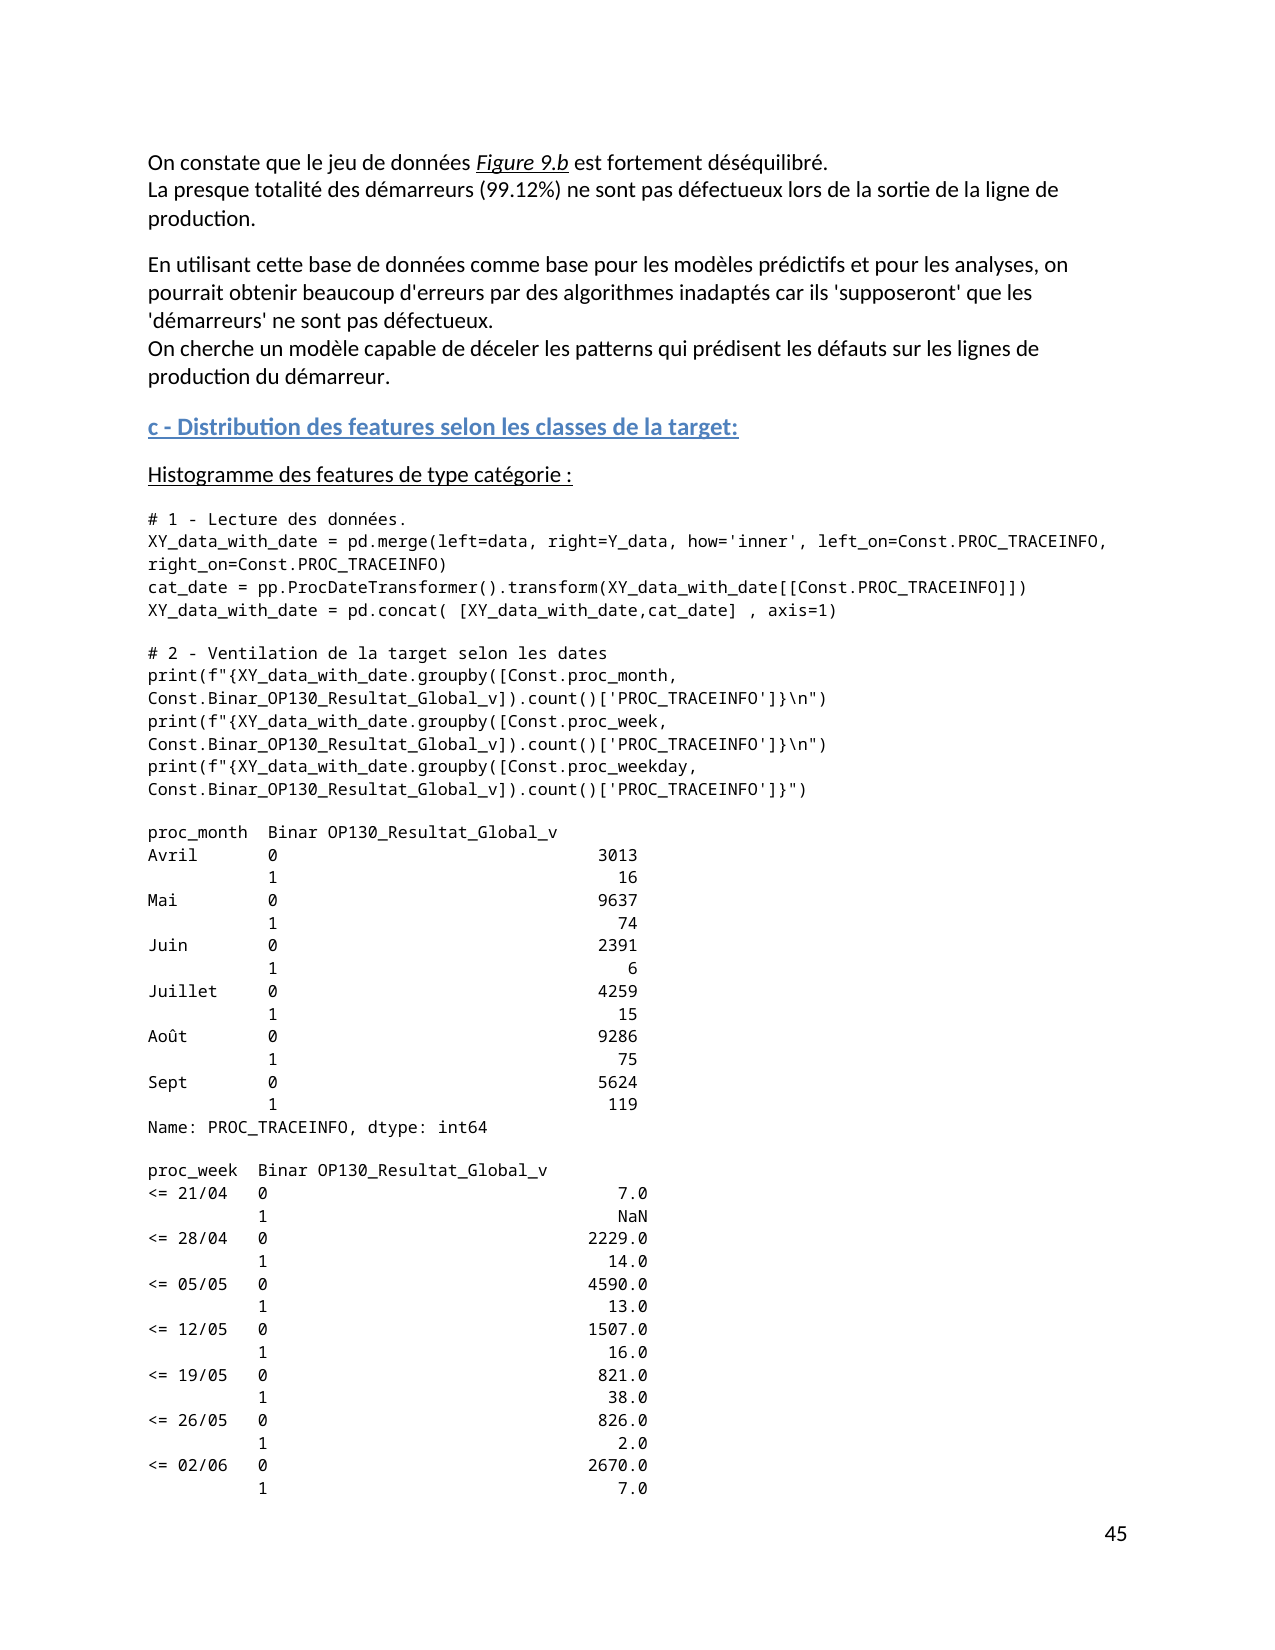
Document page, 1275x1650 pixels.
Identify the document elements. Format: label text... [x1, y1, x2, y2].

text En utilisant cette base de données comme base pour les modèles prédictifs et pour les analyses, on pourrait obtenir beaucoup d'erreurs par des algorithmes inadaptés car ils 'supposeront' que les 'démarreurs' ne sont pas défectueux. On cherche un modèle capable de déceler les patterns qui prédisent les défauts sur les lignes de production du démarreur. [148, 250, 1127, 391]
text On constate que le jeu de données Figure 9.b est fortement déséquilibré. La presque totalité des démarreurs (99.12%) ne sont pas défectueux lors de la sortie de la ligne de production. [148, 148, 1127, 232]
text Histogramme des features de type catégorie : [148, 461, 1127, 489]
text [148, 821, 1127, 1499]
subtitle c - Distribution des features selon les classes de la target: [148, 411, 1127, 442]
text # 1 - Lecture des données. XY_data_with_date = pd.merge(left=data, right=Y_data, how='inner', left_on=Const.PROC_TRACEINFO, right_on=Const.PROC_TRACEINFO) cat_date = pp.ProcDateTransformer().transform(XY_data_with_date[[Const.PROC_TRACEINFO]]) XY_data_with_date = pd.concat( [XY_data_with_date,cat_date] , axis=1) # 2 - Ventilation de la target selon les dates print(f"{XY_data_with_date.groupby([Const.proc_month, Const.Binar_OP130_Resultat_Global_v]).count()['PROC_TRACEINFO']}\n") print(f"{XY_data_with_date.groupby([Const.proc_week, Const.Binar_OP130_Resultat_Global_v]).count()['PROC_TRACEINFO']}\n") print(f"{XY_data_with_date.groupby([Const.proc_weekday, Const.Binar_OP130_Resultat_Global_v]).count()['PROC_TRACEINFO']}") [148, 507, 1127, 800]
